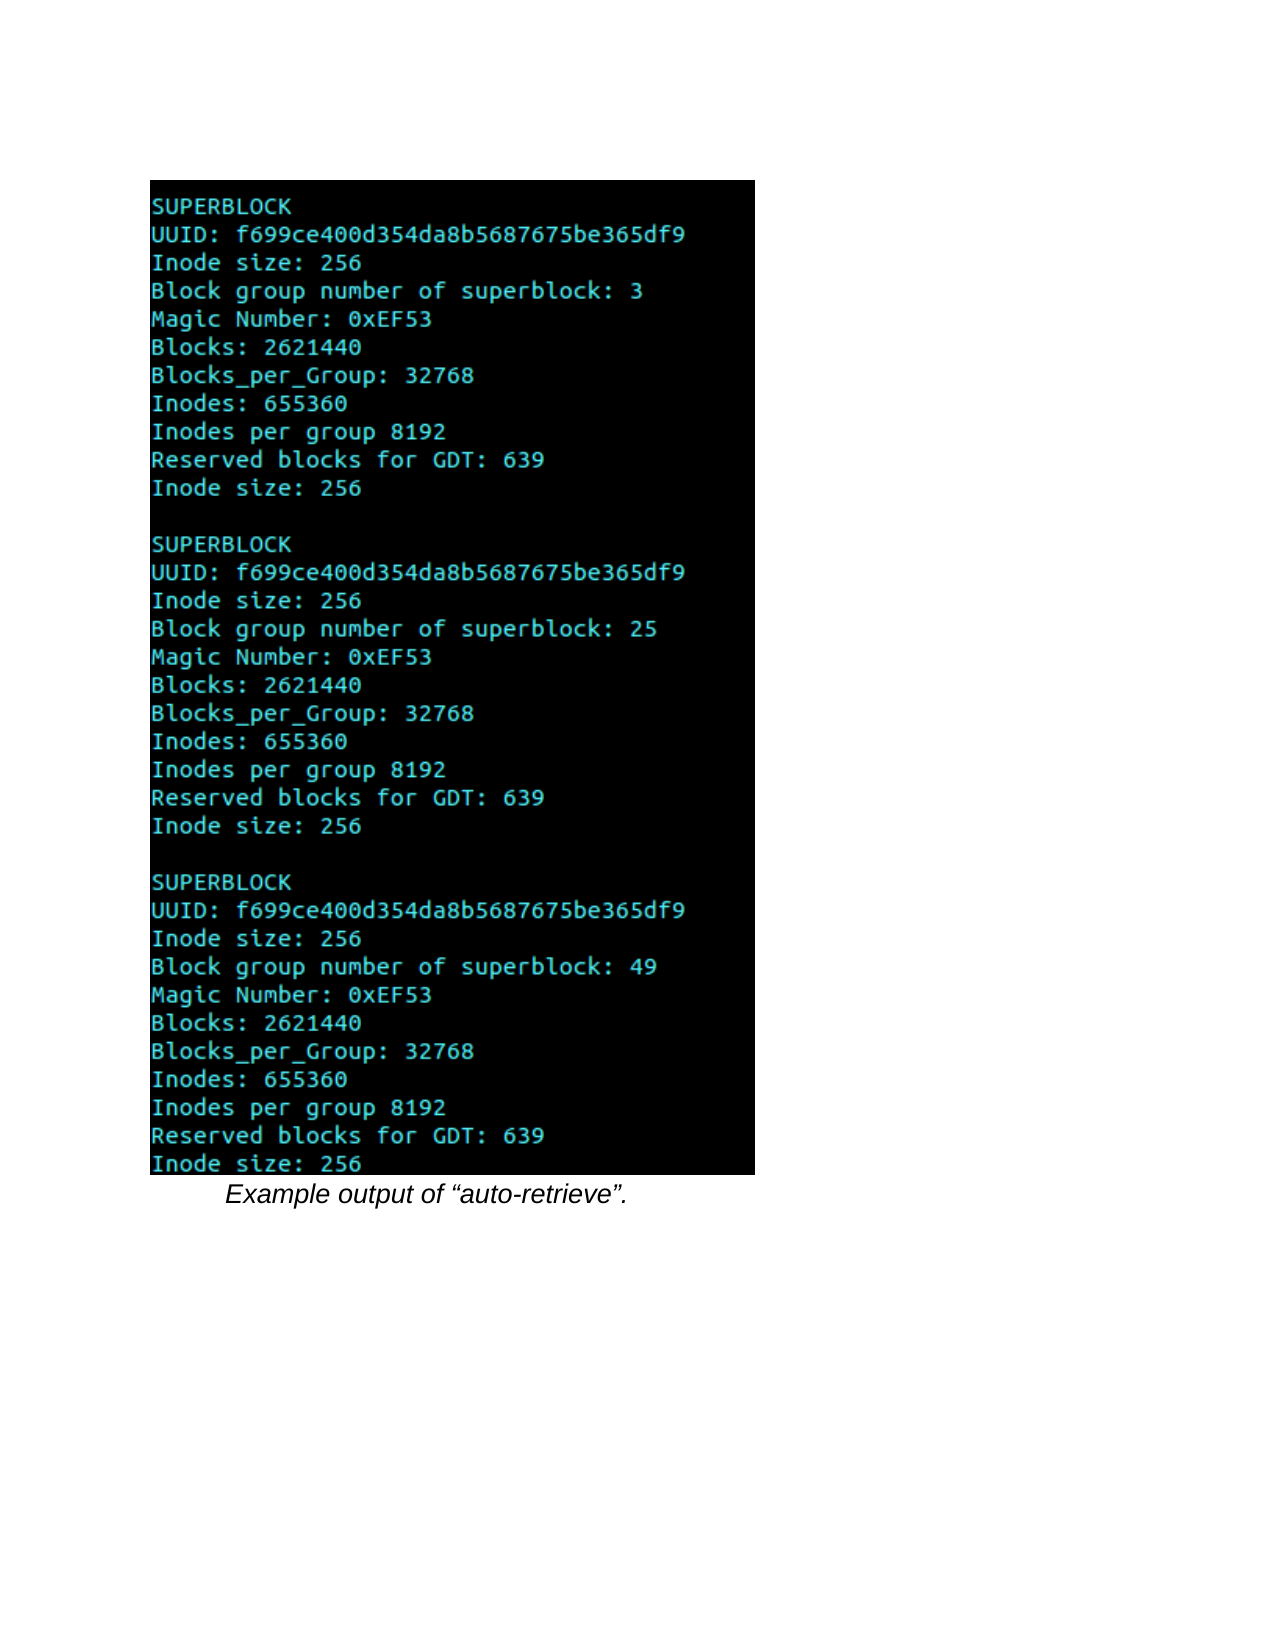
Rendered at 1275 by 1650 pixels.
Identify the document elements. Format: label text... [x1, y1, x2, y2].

picture [150, 180, 755, 1175]
text Example output of “auto-retrieve”. [150, 1178, 1125, 1209]
